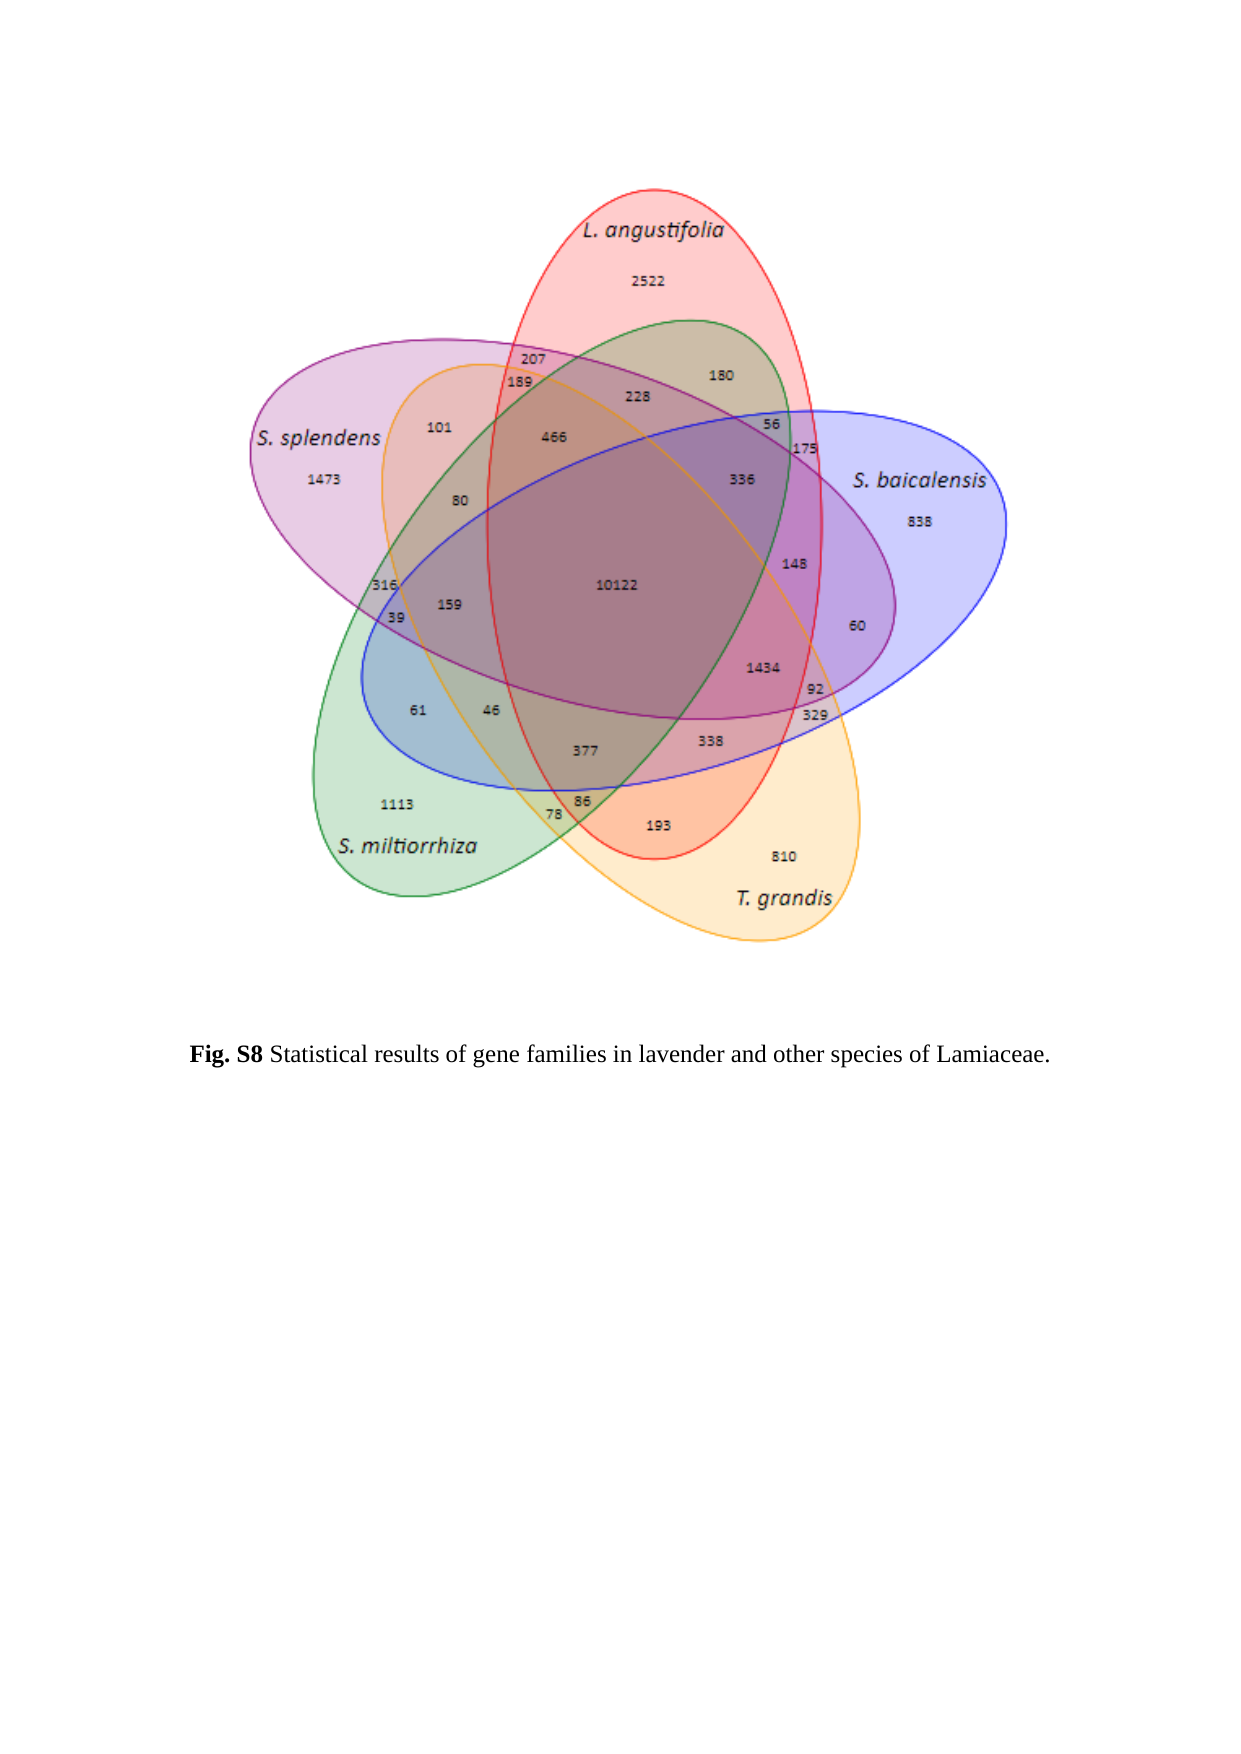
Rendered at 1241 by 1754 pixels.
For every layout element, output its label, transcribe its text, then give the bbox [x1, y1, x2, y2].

text Fig. S8 Statistical results of gene families in lavender and other species of Lamiaceae. [187, 1037, 1053, 1069]
picture [216, 162, 1025, 977]
